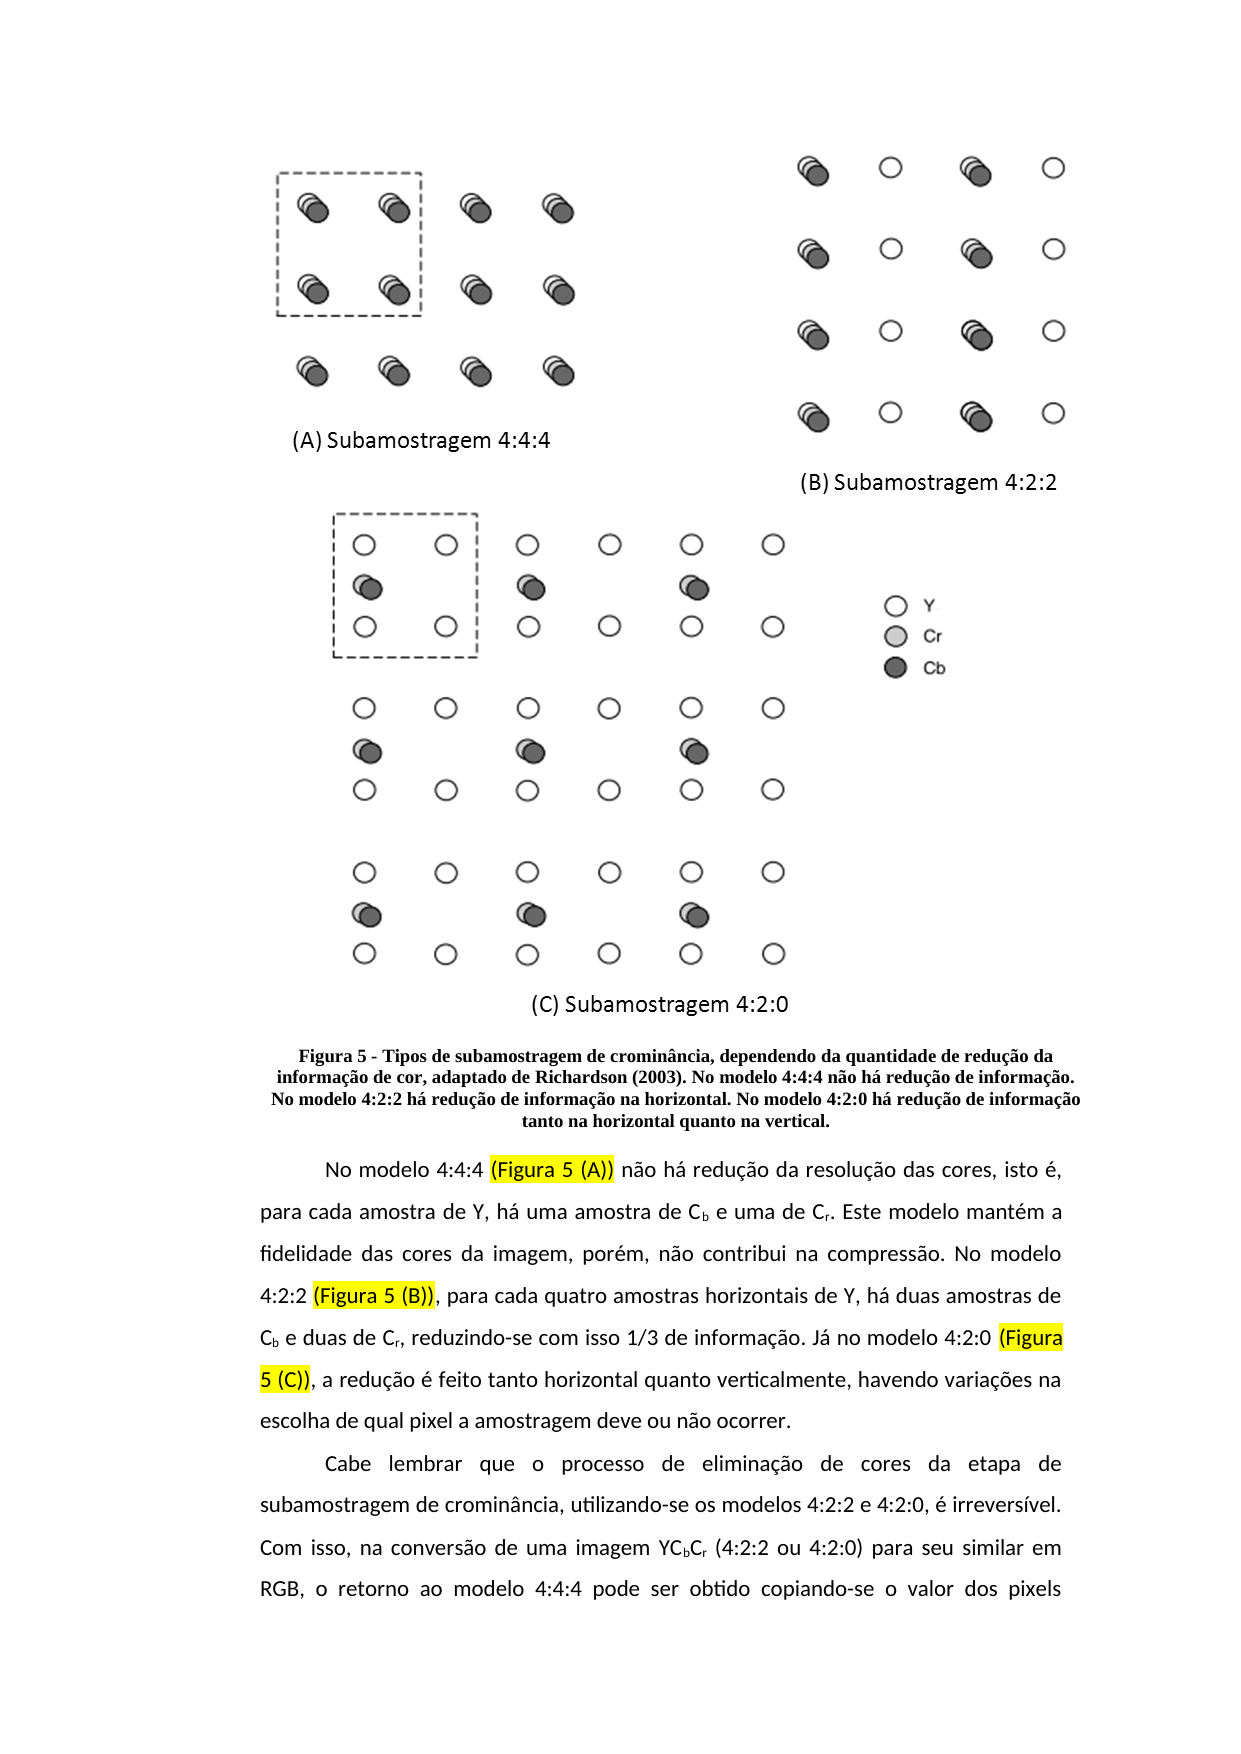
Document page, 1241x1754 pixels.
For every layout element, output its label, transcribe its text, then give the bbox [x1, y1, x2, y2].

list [260, 1449, 1063, 1603]
picture [268, 134, 1081, 1035]
